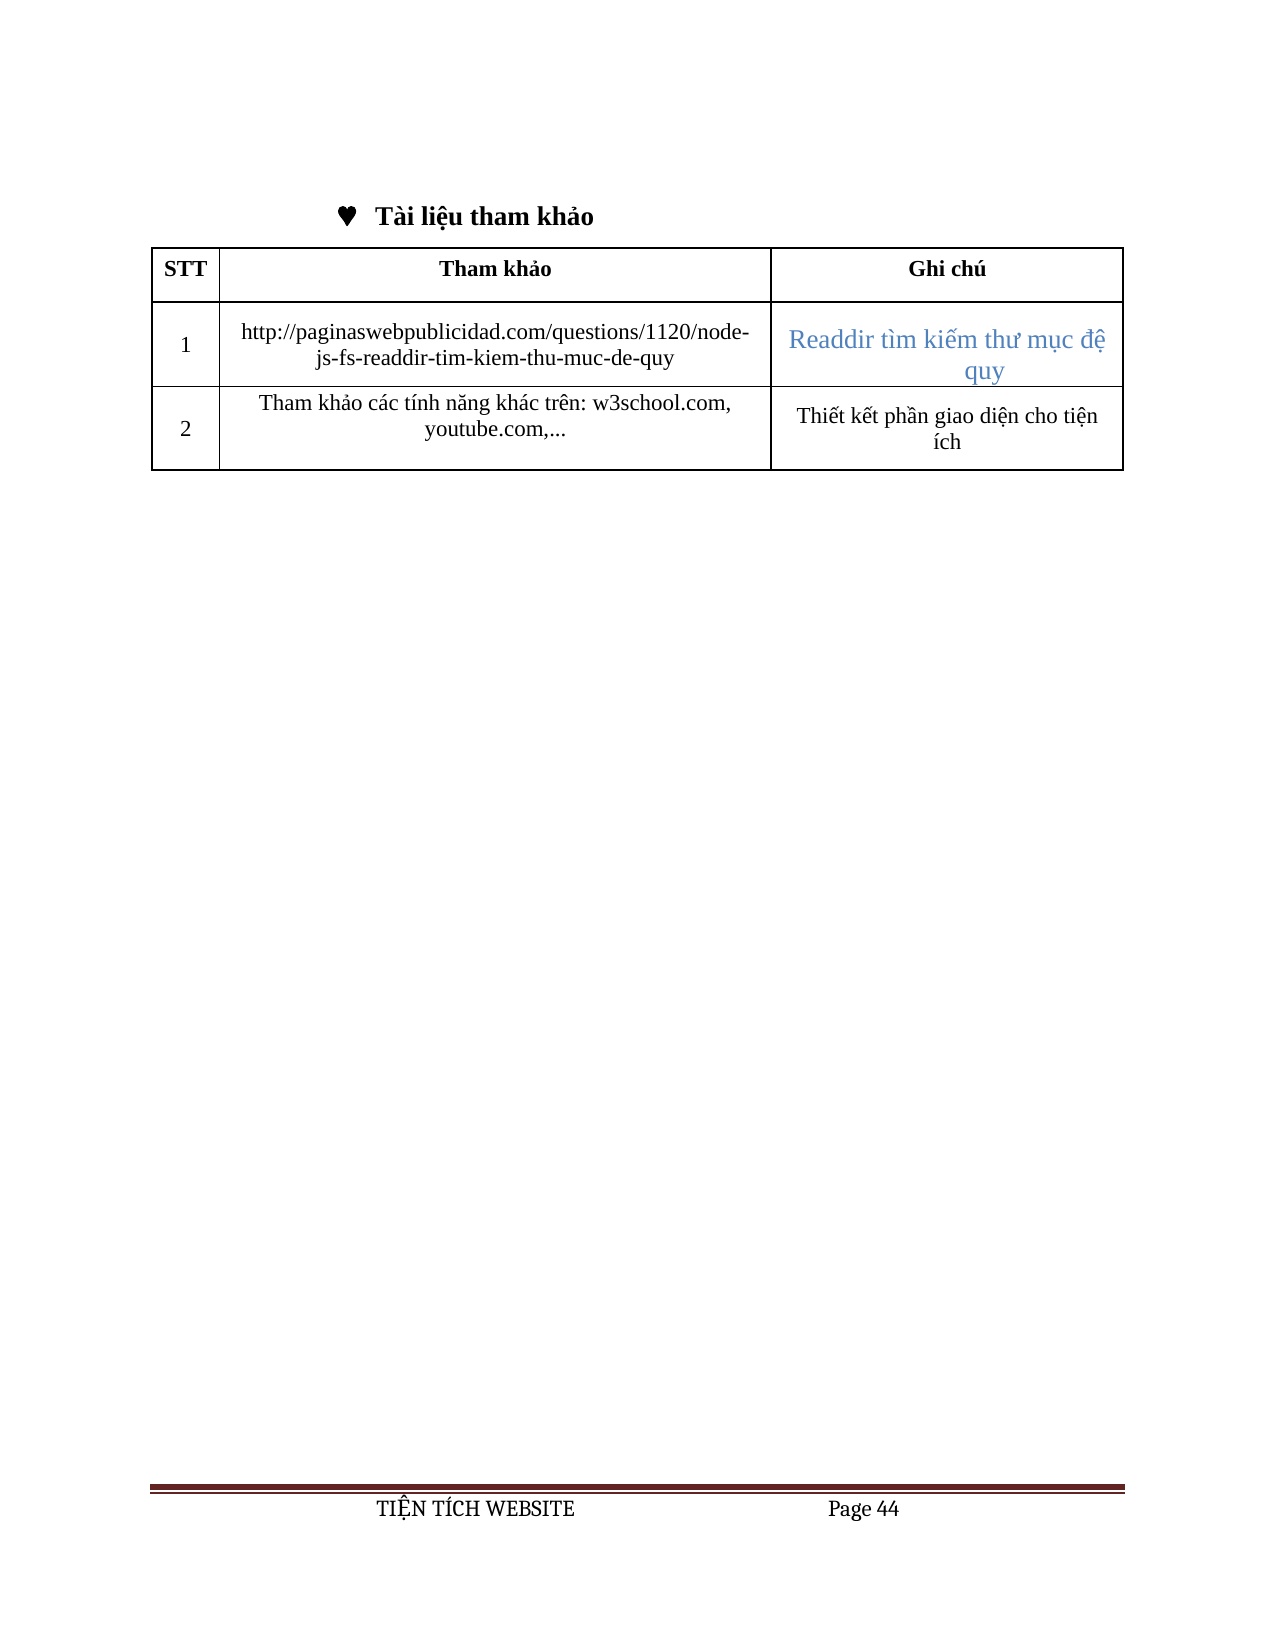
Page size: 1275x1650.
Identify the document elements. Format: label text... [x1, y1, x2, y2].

table_cell 2 [153, 387, 219, 469]
table_header STT [153, 249, 219, 301]
table_cell http://paginaswebpublicidad.com/questions/1120/node-js-fs-readdir-tim-kiem-thu-muc-de-quy [220, 303, 770, 386]
table_cell Readdir tìm kiếm thư mục đệ quy [772, 303, 1122, 386]
table_header Tham khảo [220, 249, 770, 301]
list Tài liệu tham khảo [337, 200, 1125, 232]
table_cell Tham khảo các tính năng khác trên: w3school.com, youtube.com,... [220, 387, 770, 469]
table_header Ghi chú [772, 249, 1122, 301]
table_cell Thiết kết phần giao diện cho tiện ích [772, 387, 1122, 469]
table_cell 1 [153, 303, 219, 386]
